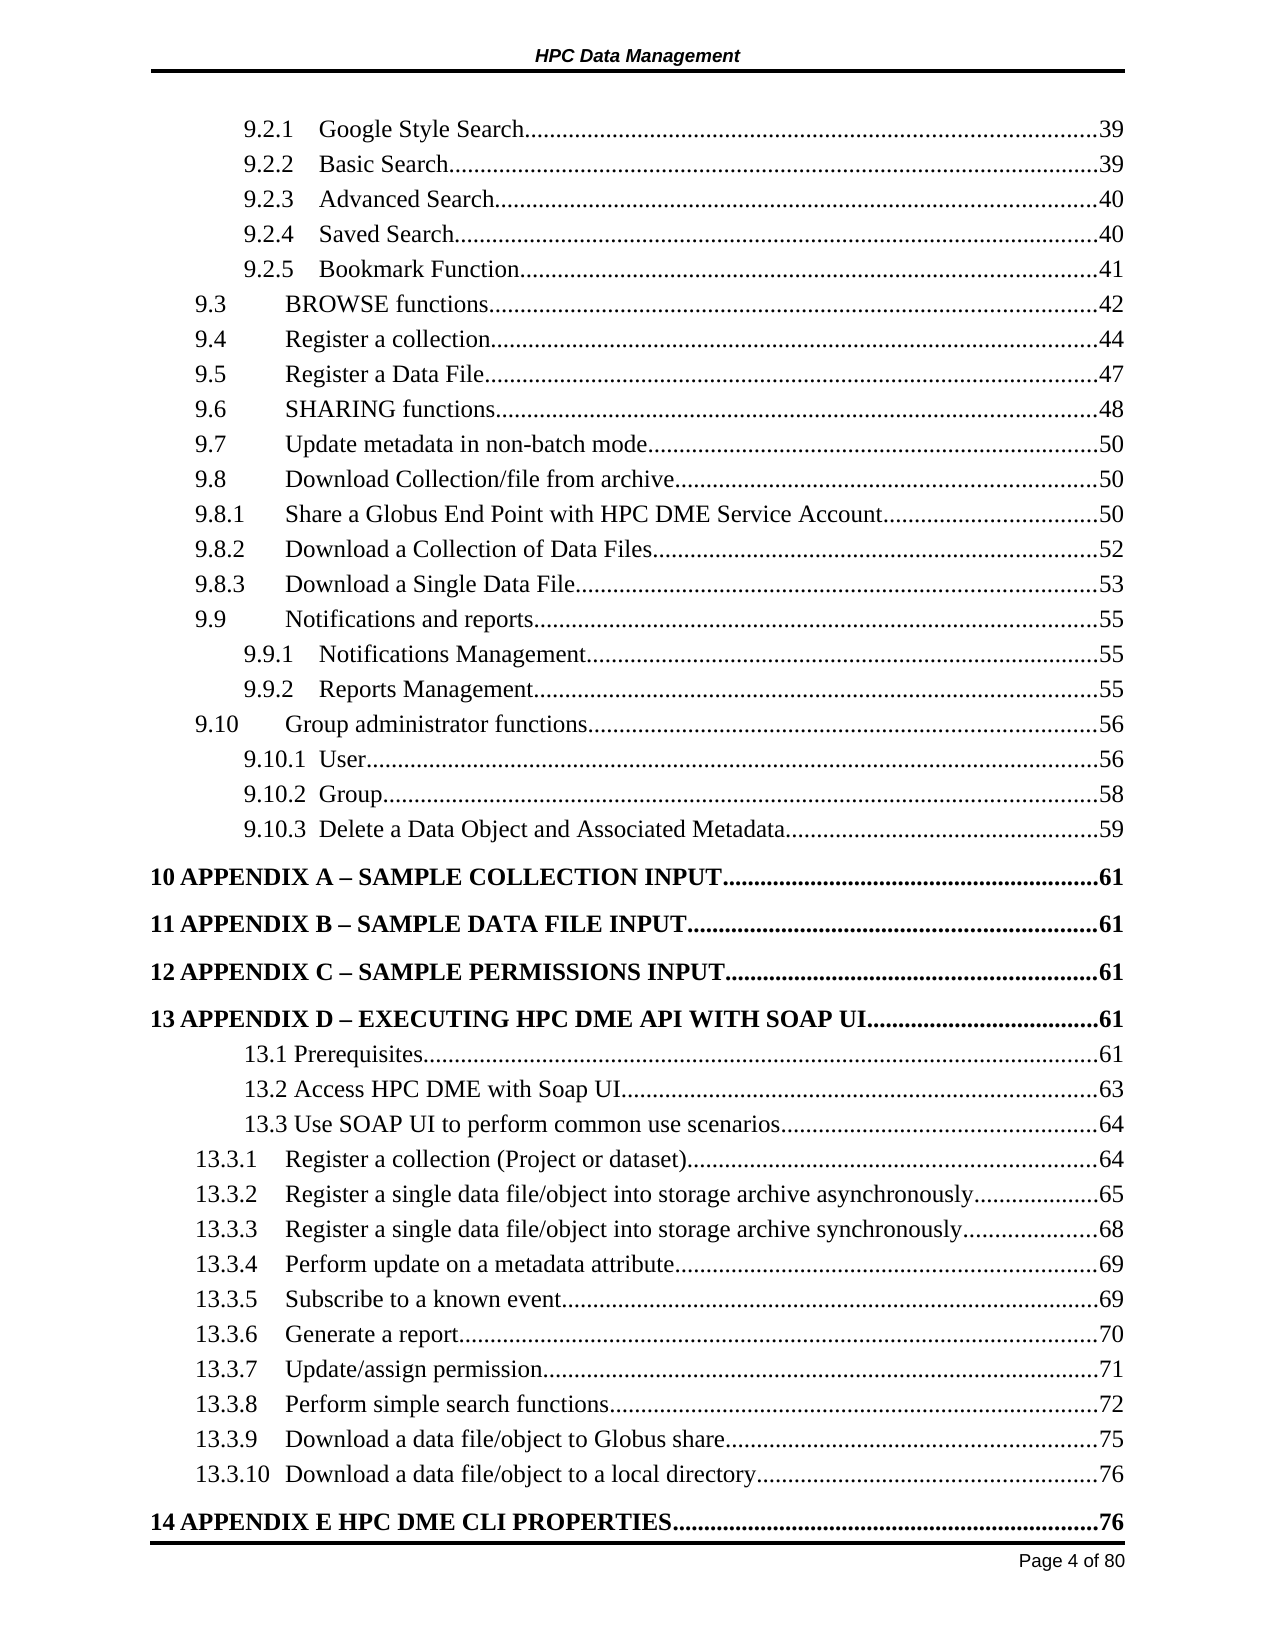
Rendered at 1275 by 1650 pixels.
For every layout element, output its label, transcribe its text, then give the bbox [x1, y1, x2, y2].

text 13.1 Prerequisites 61 [244, 1039, 1125, 1068]
text 9.10.2 Group 58 [244, 779, 1125, 808]
text 13.3.8 Perform simple search functions 72 [195, 1389, 1125, 1418]
text 9.10.3 Delete a Data Object and Associated Metadata 59 [244, 814, 1125, 843]
text 13.3.2 Register a single data file/object into storage archive asynchronously 65 [195, 1179, 1125, 1208]
text 9.10.1 User 56 [244, 744, 1125, 773]
text 9.8 Download Collection/file from archive 50 [195, 464, 1125, 493]
text 9.2.1 Google Style Search 39 [244, 114, 1125, 143]
text 13.3 Use SOAP UI to perform common use scenarios 64 [244, 1109, 1125, 1138]
text 9.9 Notifications and reports 55 [195, 604, 1125, 633]
text 13 APPENDIX D – Executing HPC DME API with Soap UI 61 [150, 1004, 1125, 1033]
text 13.3.5 Subscribe to a known event 69 [195, 1284, 1125, 1313]
text 13.3.1 Register a collection (Project or dataset) 64 [195, 1144, 1125, 1173]
text 9.2.3 Advanced Search 40 [244, 184, 1125, 213]
text 9.9.2 Reports Management 55 [244, 674, 1125, 703]
text 13.3.6 Generate a report 70 [195, 1319, 1125, 1348]
text 13.2 Access HPC DME with Soap UI 63 [244, 1074, 1125, 1103]
text 9.3 BROWSE functions 42 [195, 289, 1125, 318]
text 13.3.3 Register a single data file/object into storage archive synchronously 68 [195, 1214, 1125, 1243]
text 9.10 Group administrator functions 56 [195, 709, 1125, 738]
text 9.8.1 Share a Globus End Point with HPC DME Service Account 50 [195, 499, 1125, 528]
text 13.3.10 Download a data file/object to a local directory 76 [195, 1459, 1125, 1488]
text 9.6 SHARING functions 48 [195, 394, 1125, 423]
text 13.3.4 Perform update on a metadata attribute 69 [195, 1249, 1125, 1278]
text 9.2.2 Basic Search 39 [244, 149, 1125, 178]
text 9.5 Register a Data File 47 [195, 359, 1125, 388]
text 13.3.9 Download a data file/object to Globus share 75 [195, 1424, 1125, 1453]
text 9.2.5 Bookmark Function 41 [244, 254, 1125, 283]
text 9.8.2 Download a Collection of Data Files 52 [195, 534, 1125, 563]
text 11 APPENDIX B – sample data file input 61 [150, 909, 1125, 938]
text 9.8.3 Download a Single Data File 53 [195, 569, 1125, 598]
text 9.7 Update metadata in non-batch mode 50 [195, 429, 1125, 458]
text 13.3.7 Update/assign permission 71 [195, 1354, 1125, 1383]
text 10 APPENDIX A – sample collection input 61 [150, 862, 1125, 891]
text 9.2.4 Saved Search 40 [244, 219, 1125, 248]
text 12 Appendix c – sample permissions input 61 [150, 957, 1125, 986]
text 14 APPENDIX E HPC DME CLI properties 76 [150, 1507, 1125, 1536]
text 9.4 Register a collection 44 [195, 324, 1125, 353]
text 9.9.1 Notifications Management 55 [244, 639, 1125, 668]
